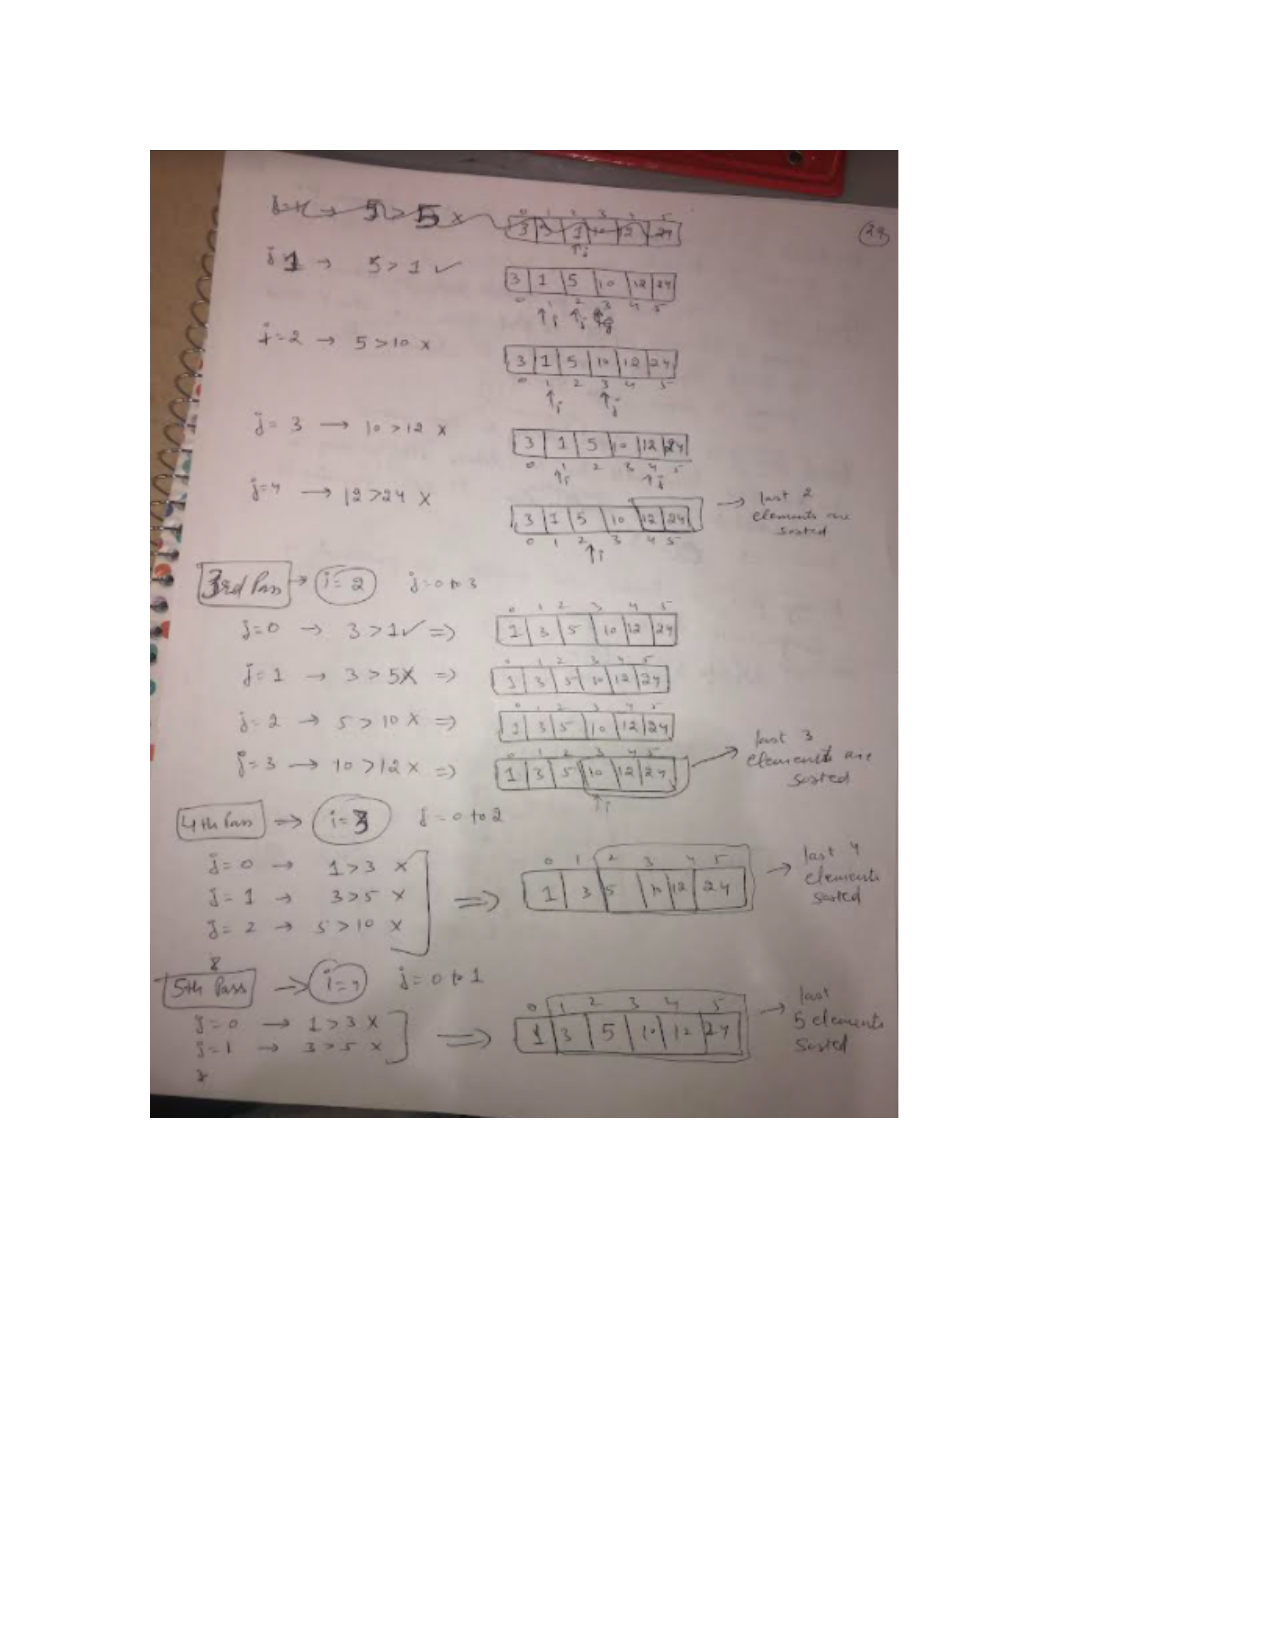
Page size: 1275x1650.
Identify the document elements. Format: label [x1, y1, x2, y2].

picture [150, 150, 899, 1118]
